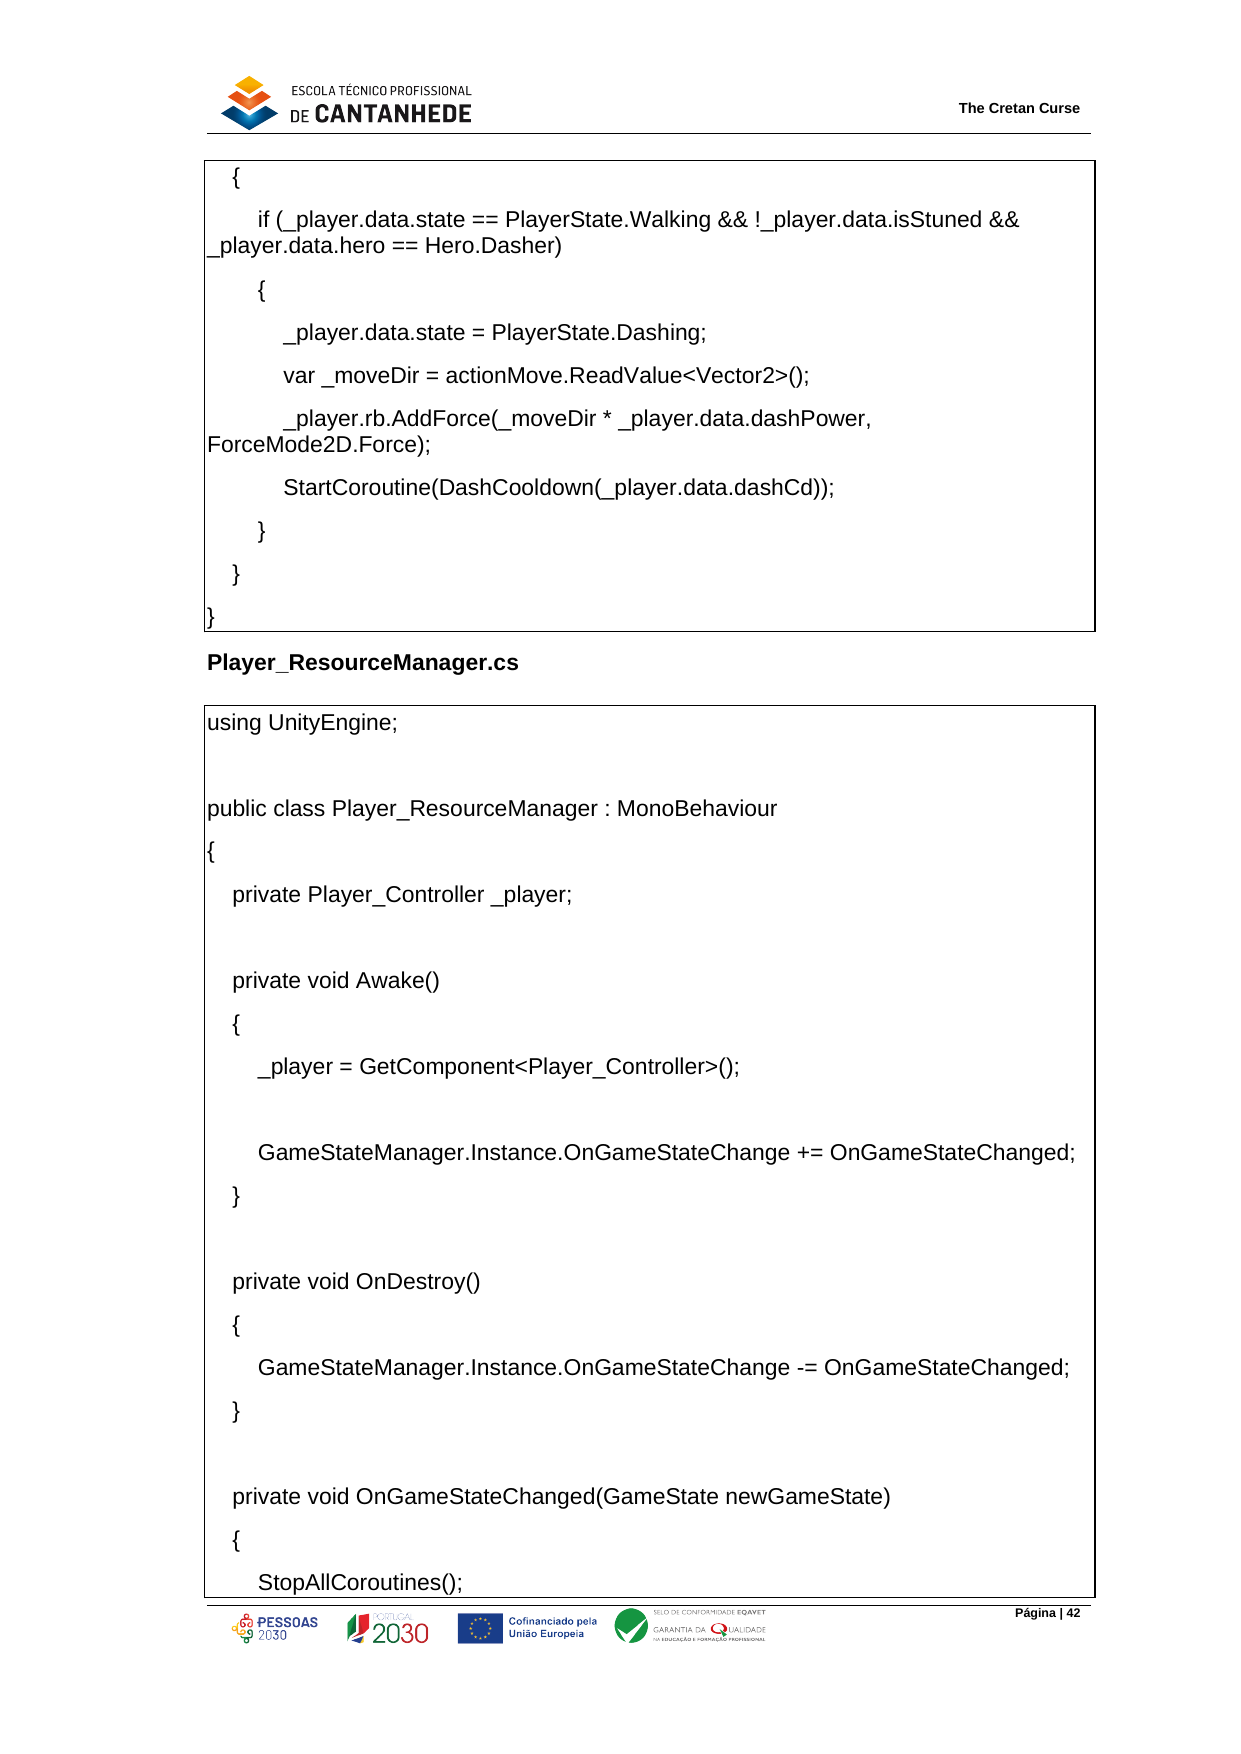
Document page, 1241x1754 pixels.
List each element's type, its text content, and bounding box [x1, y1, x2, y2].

text private void Awake() [205, 963, 1094, 993]
text { [205, 1006, 1094, 1036]
picture [218, 1606, 608, 1654]
text public class Player_ResourceManager : MonoBehaviour [205, 791, 1094, 821]
picture [614, 1608, 766, 1643]
text private Player_Controller _player; [205, 877, 1094, 907]
text _player = GetComponent<Player_Controller>(); [205, 1049, 1094, 1079]
text _player.data.state = PlayerState.Dashing; [205, 315, 1094, 345]
text { [205, 834, 1094, 864]
text } [205, 1178, 1094, 1208]
picture [218, 73, 475, 133]
text Player_ResourceManager.cs [207, 649, 1092, 676]
text StopAllCoroutines(); [205, 1566, 1094, 1597]
text { [205, 272, 1094, 302]
text } [205, 600, 1094, 631]
text _player.rb.AddForce(_moveDir * _player.data.dashPower, ForceMode2D.Force); [205, 401, 1094, 457]
text } [205, 557, 1094, 586]
text private void OnDestroy() [205, 1264, 1094, 1294]
text { [205, 161, 1094, 189]
text private void OnGameStateChanged(GameState newGameState) [205, 1480, 1094, 1509]
text if (_player.data.state == PlayerState.Walking && !_player.data.isStuned && _player.data.hero == Hero.Dasher) [205, 203, 1094, 259]
text } [205, 1394, 1094, 1423]
text } [205, 514, 1094, 543]
text { [205, 1308, 1094, 1337]
text StartCoroutine(DashCooldown(_player.data.dashCd)); [205, 471, 1094, 500]
text var _moveDir = actionMove.ReadValue<Vector2>(); [205, 358, 1094, 388]
text GameStateManager.Instance.OnGameStateChange -= OnGameStateChanged; [205, 1351, 1094, 1380]
text GameStateManager.Instance.OnGameStateChange += OnGameStateChanged; [205, 1136, 1094, 1165]
text { [205, 1523, 1094, 1552]
text using UnityEngine; [205, 706, 1094, 735]
